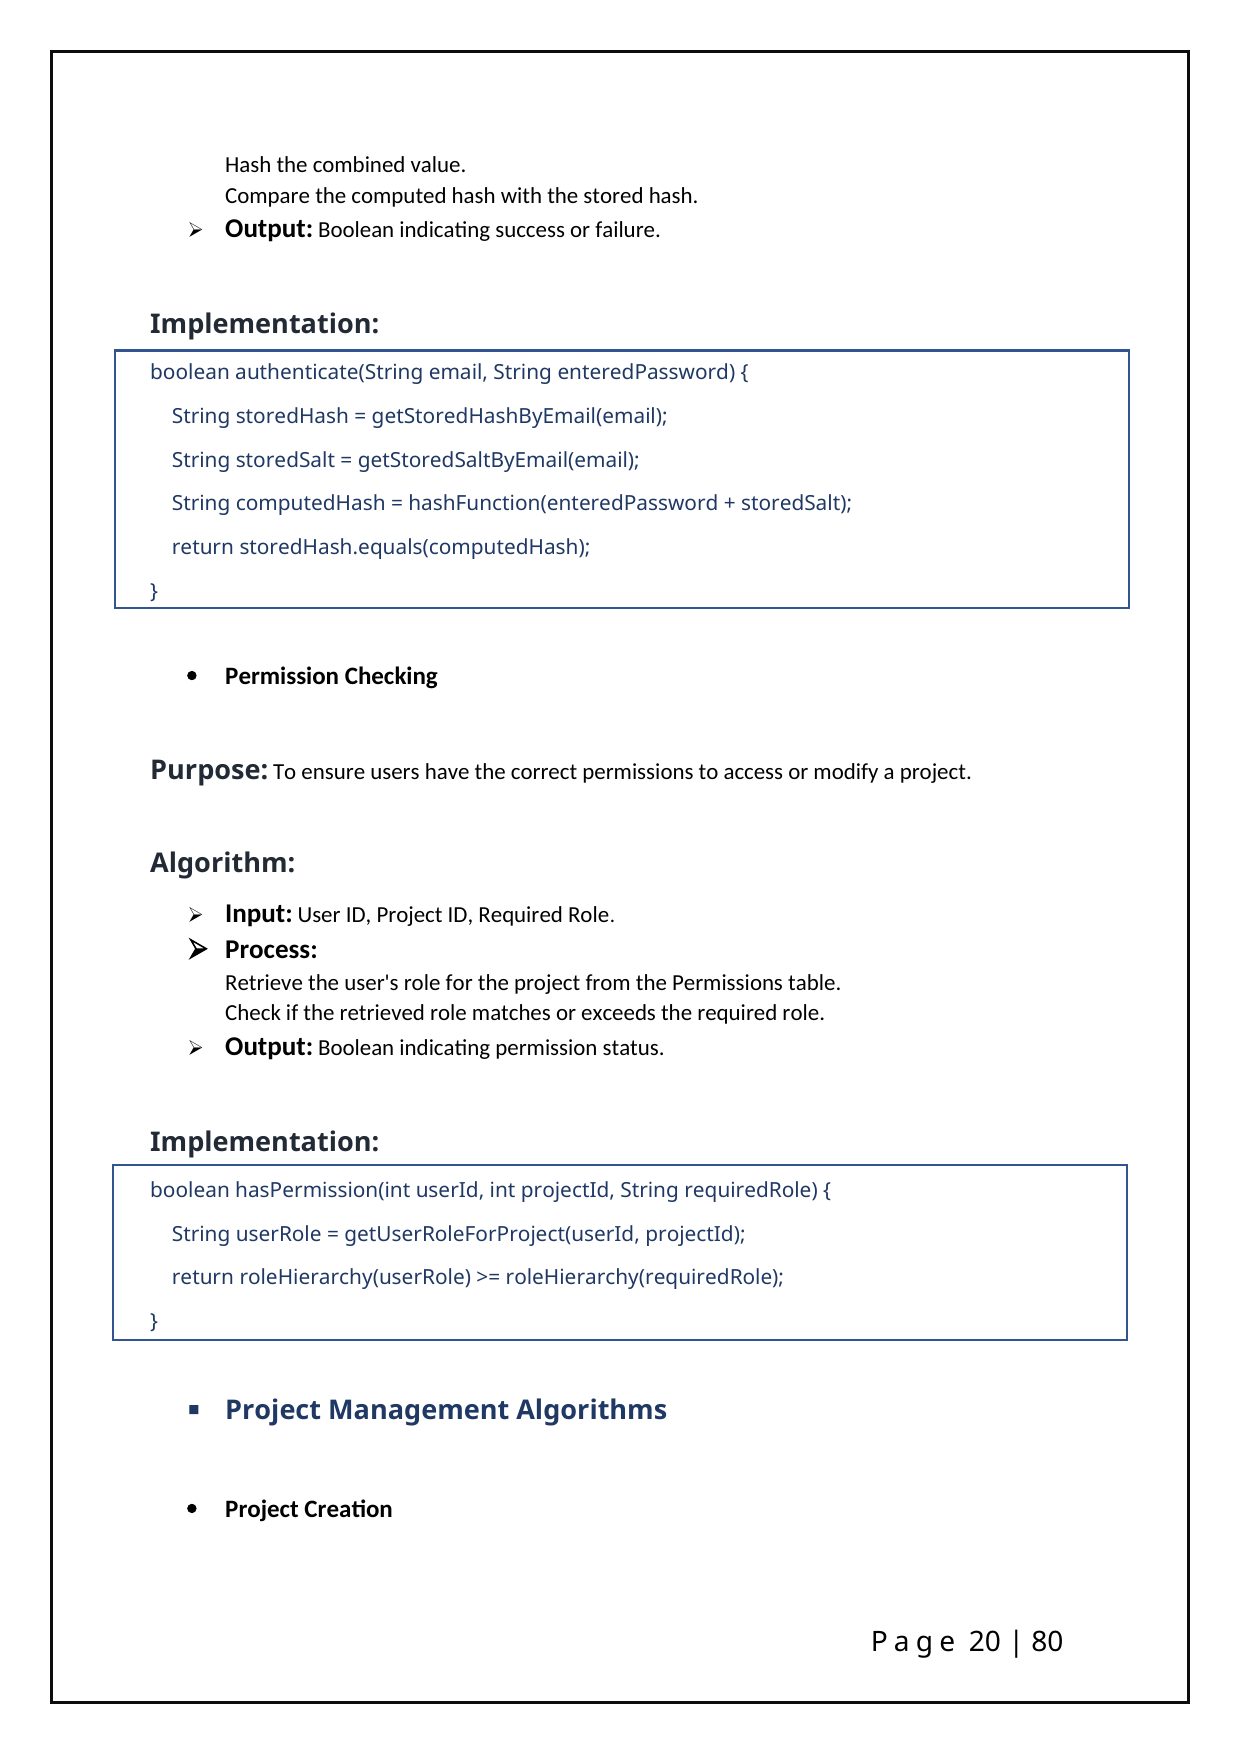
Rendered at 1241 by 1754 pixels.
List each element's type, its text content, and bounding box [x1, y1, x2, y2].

text Algorithm: [150, 843, 1090, 880]
list Output: Boolean indicating success or failure. [187, 211, 1090, 244]
text Implementation: [150, 1122, 1090, 1159]
list Project Creation [187, 1493, 1090, 1523]
text boolean authenticate(String email, String enteredPassword) { [150, 357, 1090, 386]
list Process: [187, 932, 1090, 965]
text return storedHash.equals(computedHash); [150, 532, 1090, 561]
list Project Management Algorithms [187, 1390, 1090, 1427]
text boolean hasPermission(int userId, int projectId, String requiredRole) { [150, 1175, 1090, 1203]
list Retrieve the user's role for the project from the Permissions table. [225, 968, 1090, 996]
text Implementation: [150, 304, 1090, 341]
text String storedHash = getStoredHashByEmail(email); [150, 401, 1090, 429]
list Compare the computed hash with the stored hash. [225, 181, 1090, 209]
text return roleHierarchy(userRole) >= roleHierarchy(requiredRole); [150, 1262, 1090, 1291]
list Hash the combined value. [225, 150, 1090, 178]
list Permission Checking [187, 660, 1090, 691]
text } [150, 1306, 1090, 1335]
text String userRole = getUserRoleForProject(userId, projectId); [150, 1219, 1090, 1247]
text String storedSalt = getStoredSaltByEmail(email); [150, 445, 1090, 473]
text } [150, 576, 1090, 604]
list Input: User ID, Project ID, Required Role. [187, 897, 1090, 929]
list Output: Boolean indicating permission status. [187, 1029, 1090, 1062]
text String computedHash = hashFunction(enteredPassword + storedSalt); [150, 488, 1090, 517]
list Check if the retrieved role matches or exceeds the required role. [225, 998, 1090, 1027]
text Purpose: To ensure users have the correct permissions to access or modify a project. [150, 750, 1090, 787]
